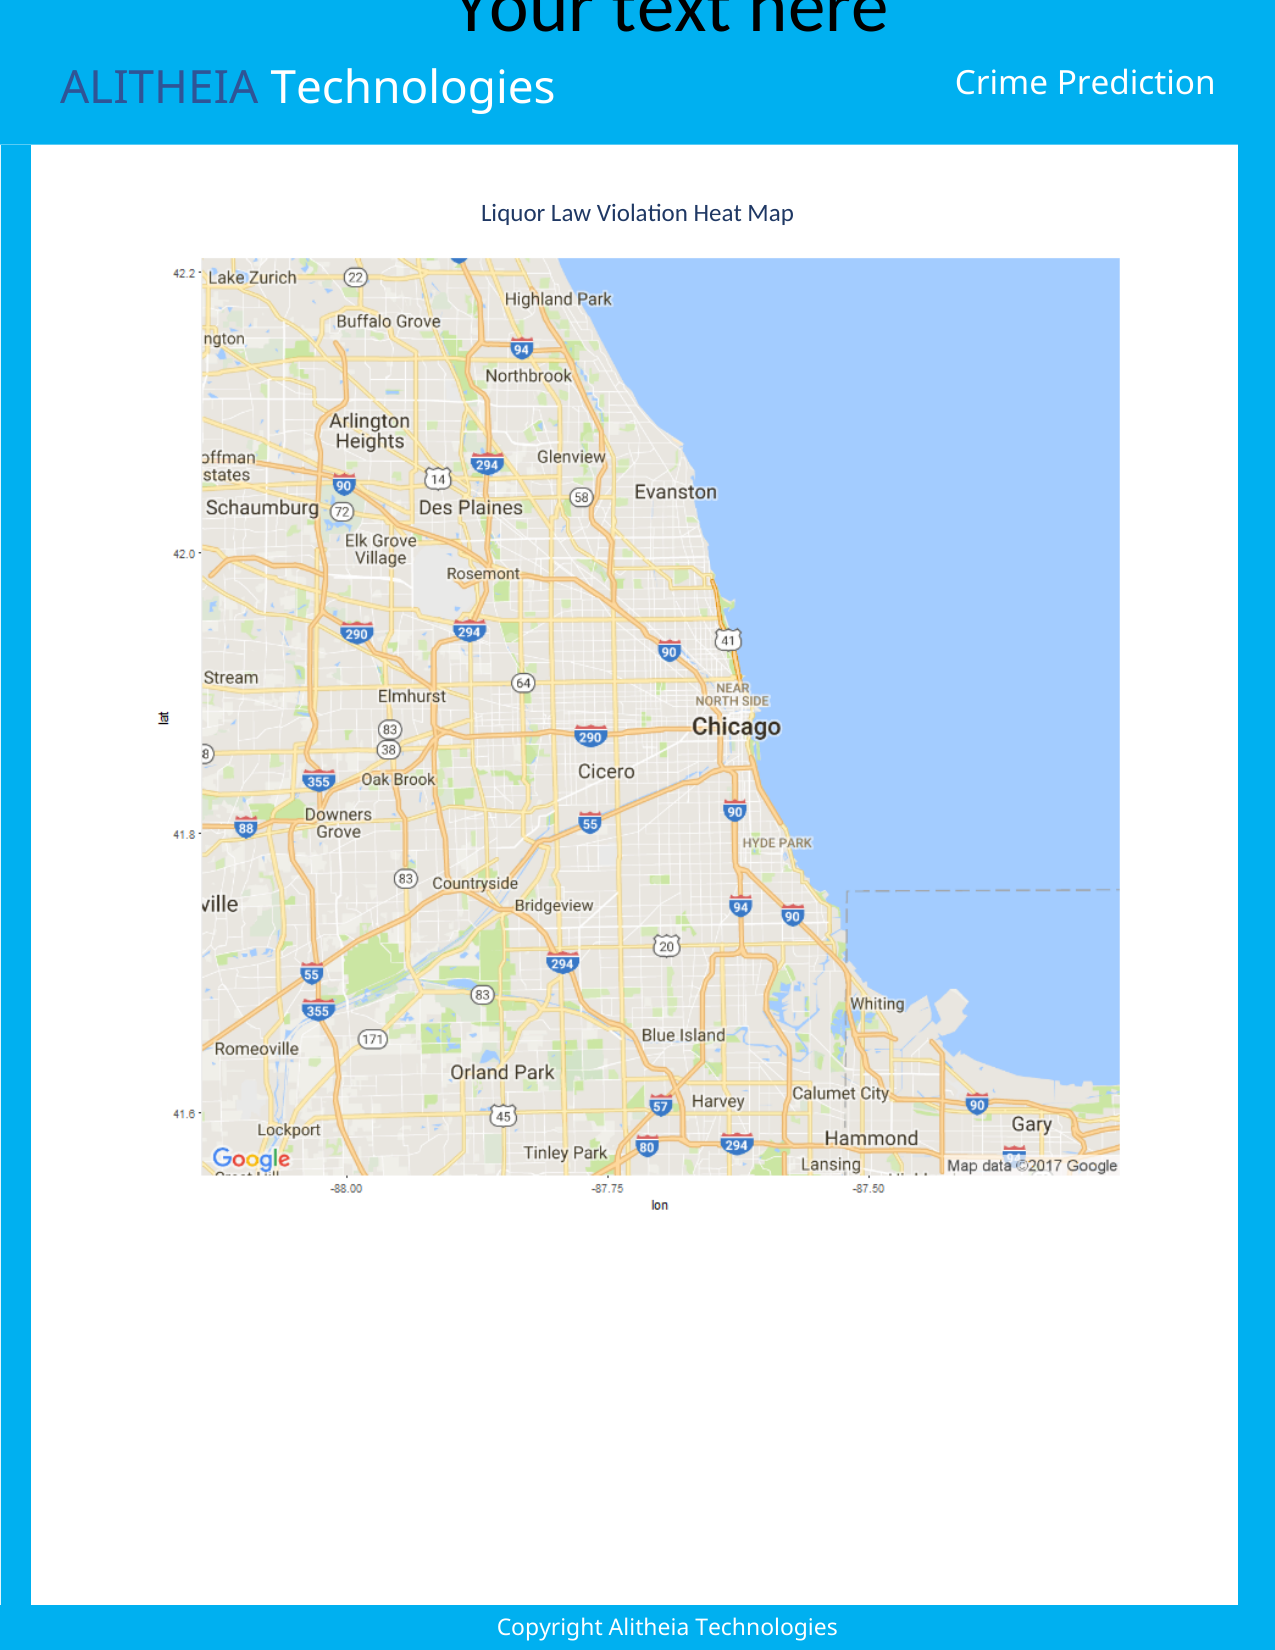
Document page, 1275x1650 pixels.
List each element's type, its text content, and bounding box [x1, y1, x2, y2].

text Liquor Law Violation Heat Map [150, 197, 1125, 227]
picture [150, 246, 1125, 1222]
